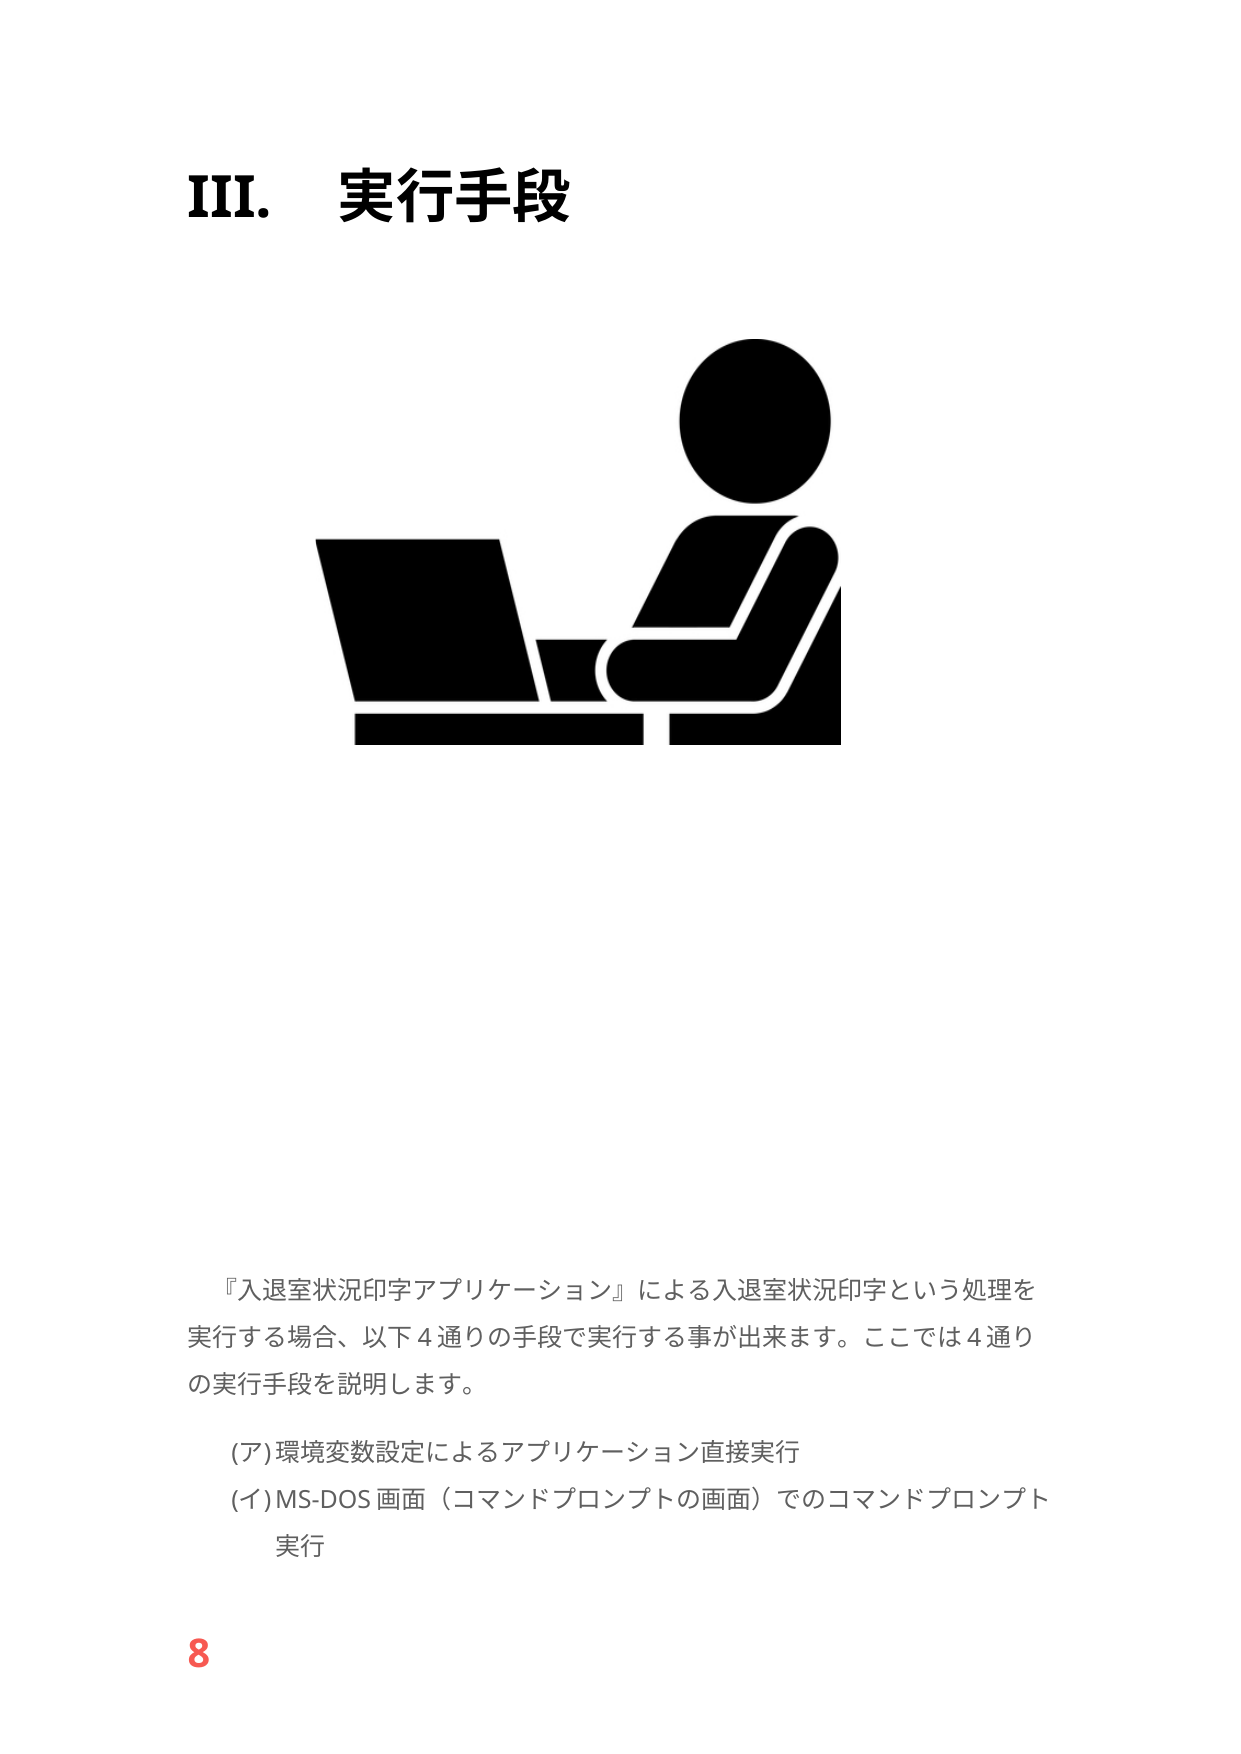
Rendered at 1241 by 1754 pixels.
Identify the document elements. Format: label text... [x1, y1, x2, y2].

picture [315, 339, 841, 745]
text 『入退室状況印字アプリケーション』による入退室状況印字という処理を実行する場合、以下4通りの手段で実行する事が出来ます。ここでは4通りの実行手段を説明します。 [187, 1271, 1053, 1401]
list 環境変数設定によるアプリケーション直接実行 [231, 1433, 1053, 1469]
list MS-DOS画面（コマンドプロンプトの画面）でのコマンドプロンプト実行 [231, 1480, 1053, 1563]
subtitle 実行手段 [187, 150, 1053, 235]
